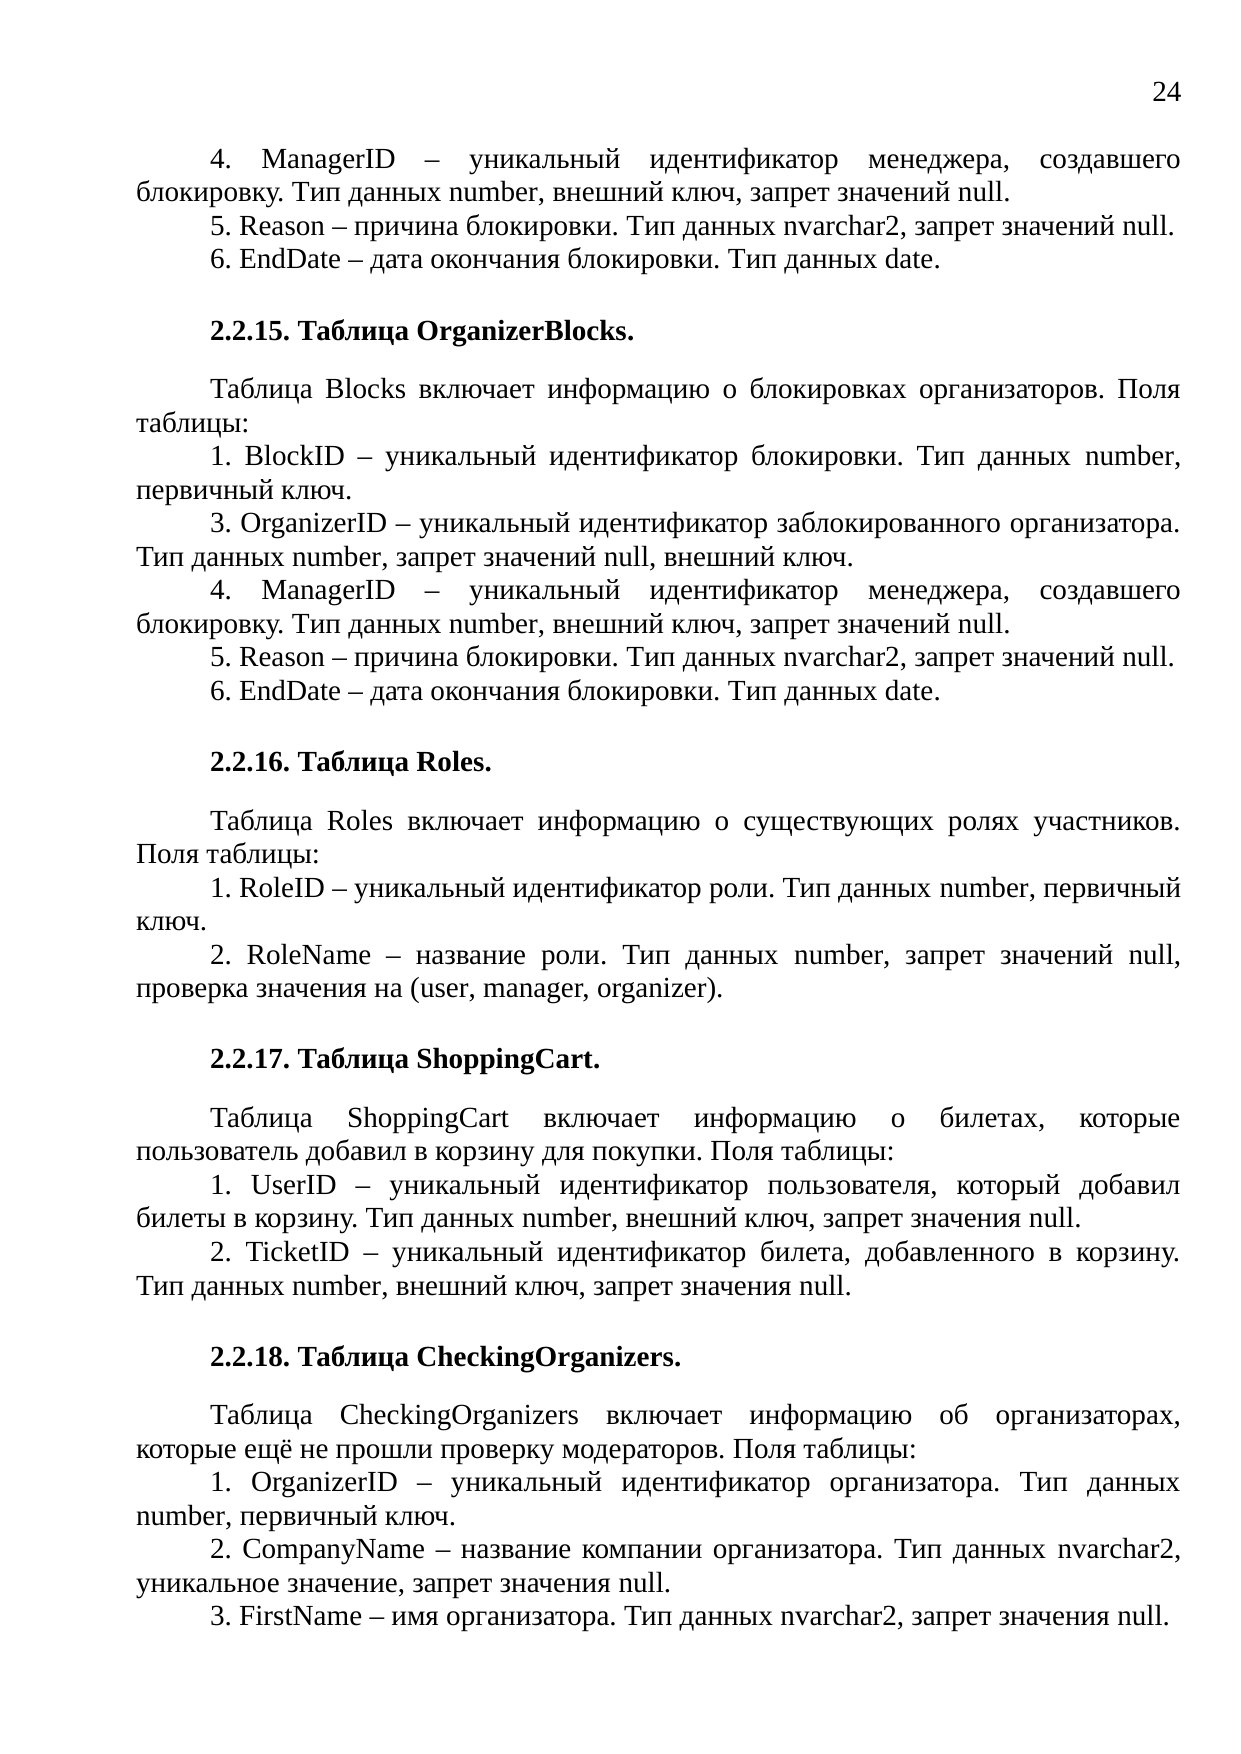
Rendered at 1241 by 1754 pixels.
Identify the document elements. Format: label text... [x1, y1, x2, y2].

text 3. OrganizerID – уникальный идентификатор заблокированного организатора. Тип данных number, запрет значений null, внешний ключ. [136, 505, 1181, 572]
text Таблица ShoppingCart включает информацию о билетах, которые пользователь добавил в корзину для покупки. Поля таблицы: [136, 1100, 1181, 1167]
text 2. CompanyName – название компании организатора. Тип данных nvarchar2, уникальное значение, запрет значения null. [136, 1531, 1181, 1598]
text 2. TicketID – уникальный идентификатор билета, добавленного в корзину. Тип данных number, внешний ключ, запрет значения null. [136, 1234, 1181, 1301]
subtitle 2.2.15. Таблица OrganizerBlocks. [136, 313, 1181, 346]
text 1. UserID – уникальный идентификатор пользователя, который добавил билеты в корзину. Тип данных number, внешний ключ, запрет значения null. [136, 1167, 1181, 1234]
text Таблица Blocks включает информацию о блокировках организаторов. Поля таблицы: [136, 371, 1181, 438]
text 1. RoleID – уникальный идентификатор роли. Тип данных number, первичный ключ. [136, 870, 1181, 937]
text 2. RoleName – название роли. Тип данных number, запрет значений null, проверка значения на (user, manager, organizer). [136, 937, 1181, 1004]
text 4. ManagerID – уникальный идентификатор менеджера, создавшего блокировку. Тип данных number, внешний ключ, запрет значений null. [136, 141, 1181, 208]
text 1. OrganizerID – уникальный идентификатор организатора. Тип данных number, первичный ключ. [136, 1464, 1181, 1531]
subtitle 2.2.17. Таблица ShoppingCart. [136, 1041, 1181, 1075]
text 5. Reason – причина блокировки. Тип данных nvarchar2, запрет значений null. [136, 208, 1181, 242]
text 4. ManagerID – уникальный идентификатор менеджера, создавшего блокировку. Тип данных number, внешний ключ, запрет значений null. [136, 572, 1181, 639]
text 5. Reason – причина блокировки. Тип данных nvarchar2, запрет значений null. [136, 639, 1181, 673]
text 3. FirstName – имя организатора. Тип данных nvarchar2, запрет значения null. [136, 1598, 1181, 1632]
subtitle 2.2.18. Таблица CheckingOrganizers. [136, 1339, 1181, 1372]
text 1. BlockID – уникальный идентификатор блокировки. Тип данных number, первичный ключ. [136, 438, 1181, 505]
subtitle 2.2.16. Таблица Roles. [136, 744, 1181, 778]
text Таблица Roles включает информацию о существующих ролях участников. Поля таблицы: [136, 803, 1181, 870]
text 6. EndDate – дата окончания блокировки. Тип данных date. [136, 673, 1181, 707]
text Таблица CheckingOrganizers включает информацию об организаторах, которые ещё не прошли проверку модераторов. Поля таблицы: [136, 1397, 1181, 1464]
text 6. EndDate – дата окончания блокировки. Тип данных date. [136, 242, 1181, 275]
